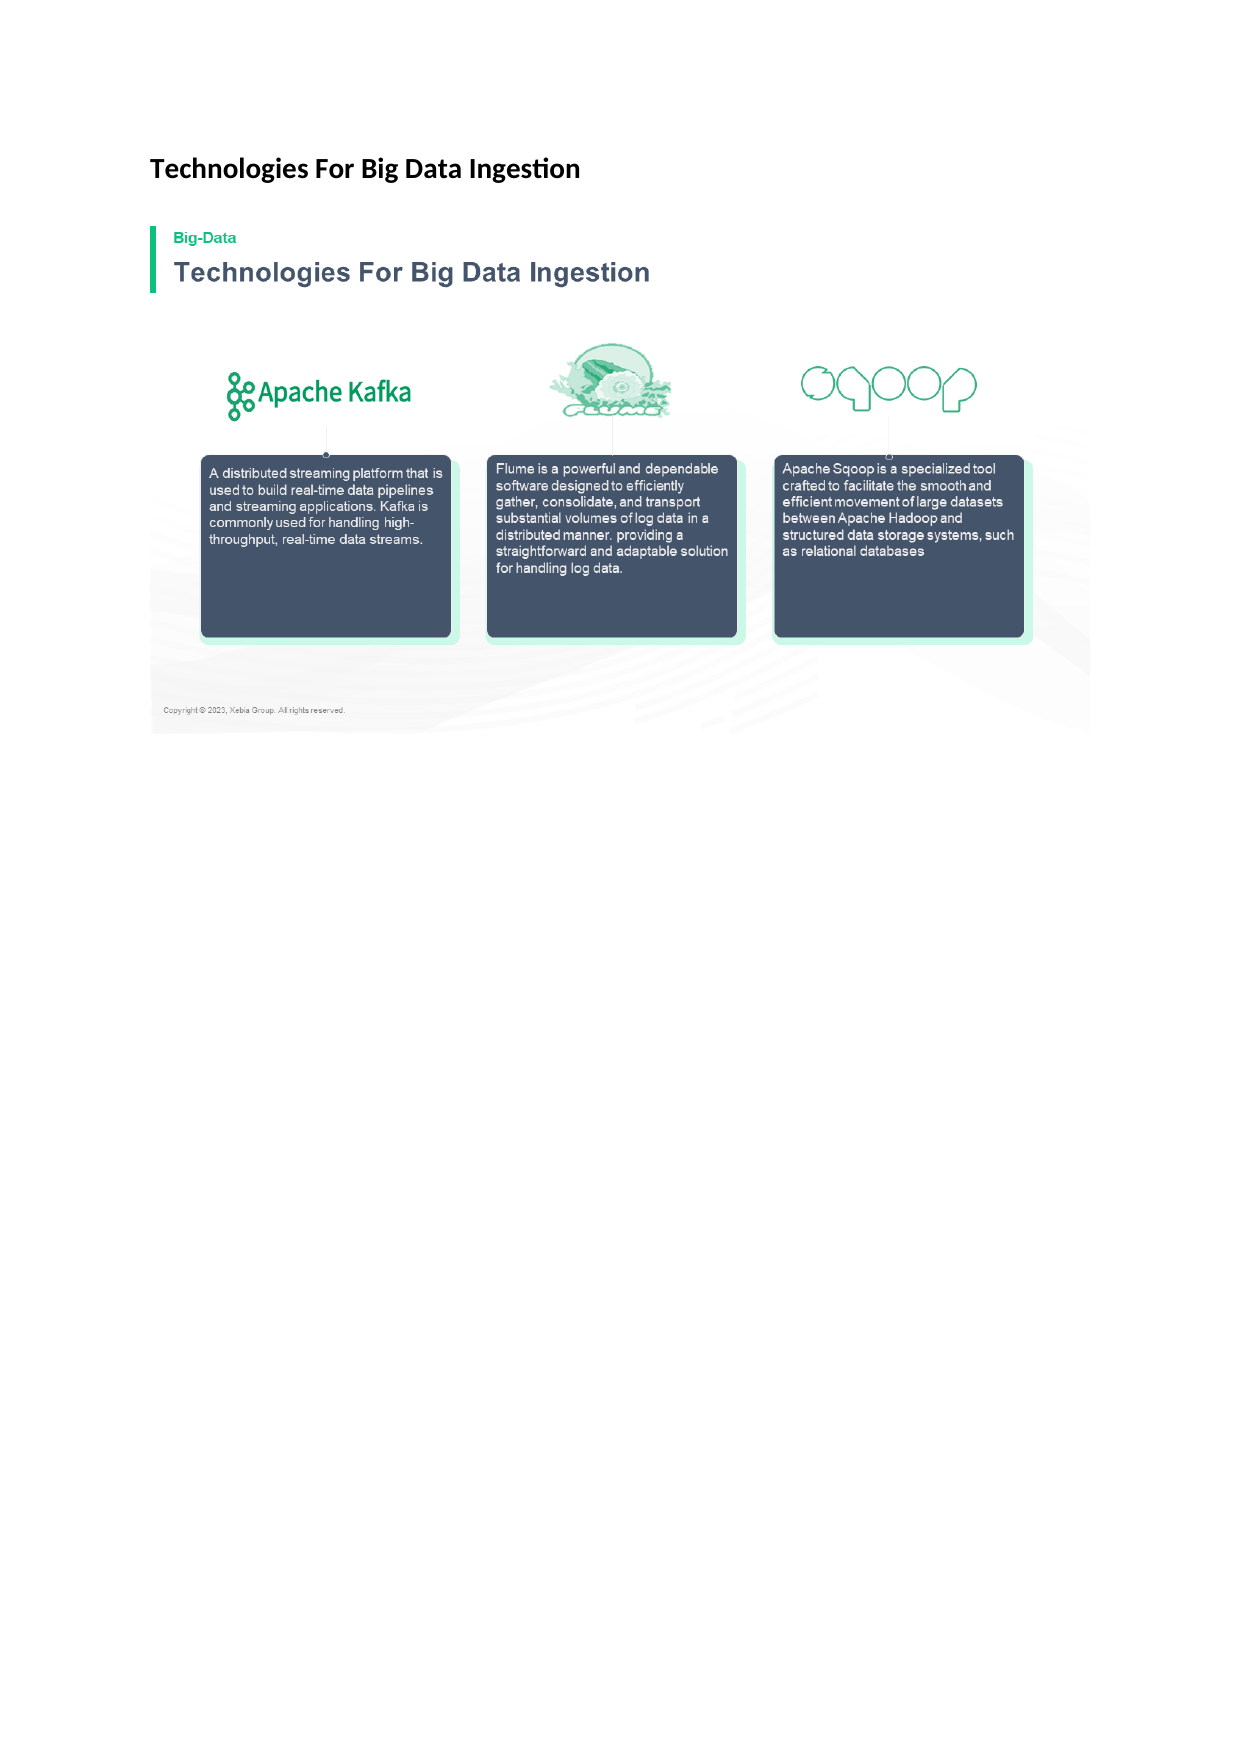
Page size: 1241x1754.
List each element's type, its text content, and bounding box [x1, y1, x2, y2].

text Technologies For Big Data Ingestion [150, 150, 1090, 186]
picture [150, 205, 1091, 734]
